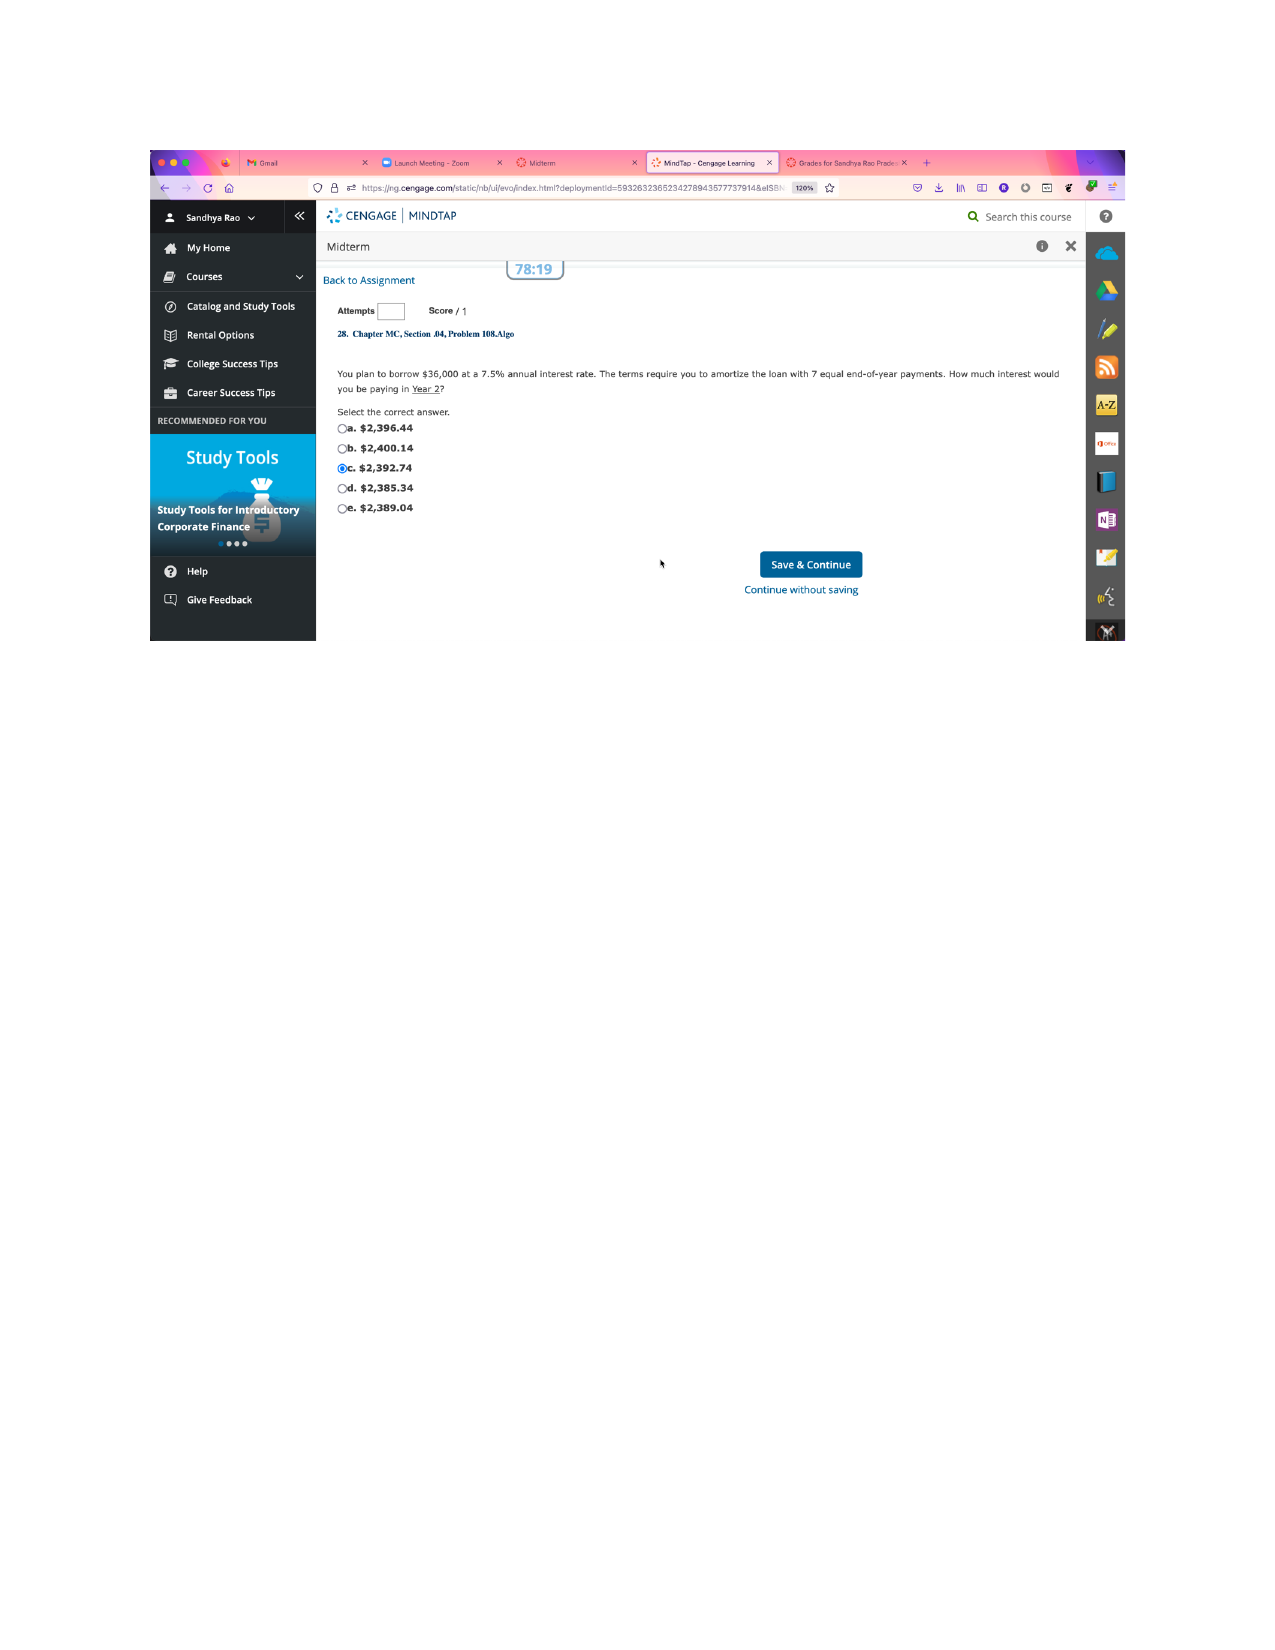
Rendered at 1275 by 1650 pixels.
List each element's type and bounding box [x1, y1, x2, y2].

picture [252, 479, 272, 490]
picture [262, 451, 269, 463]
picture [150, 150, 1125, 641]
picture [237, 452, 244, 463]
picture [248, 455, 254, 463]
